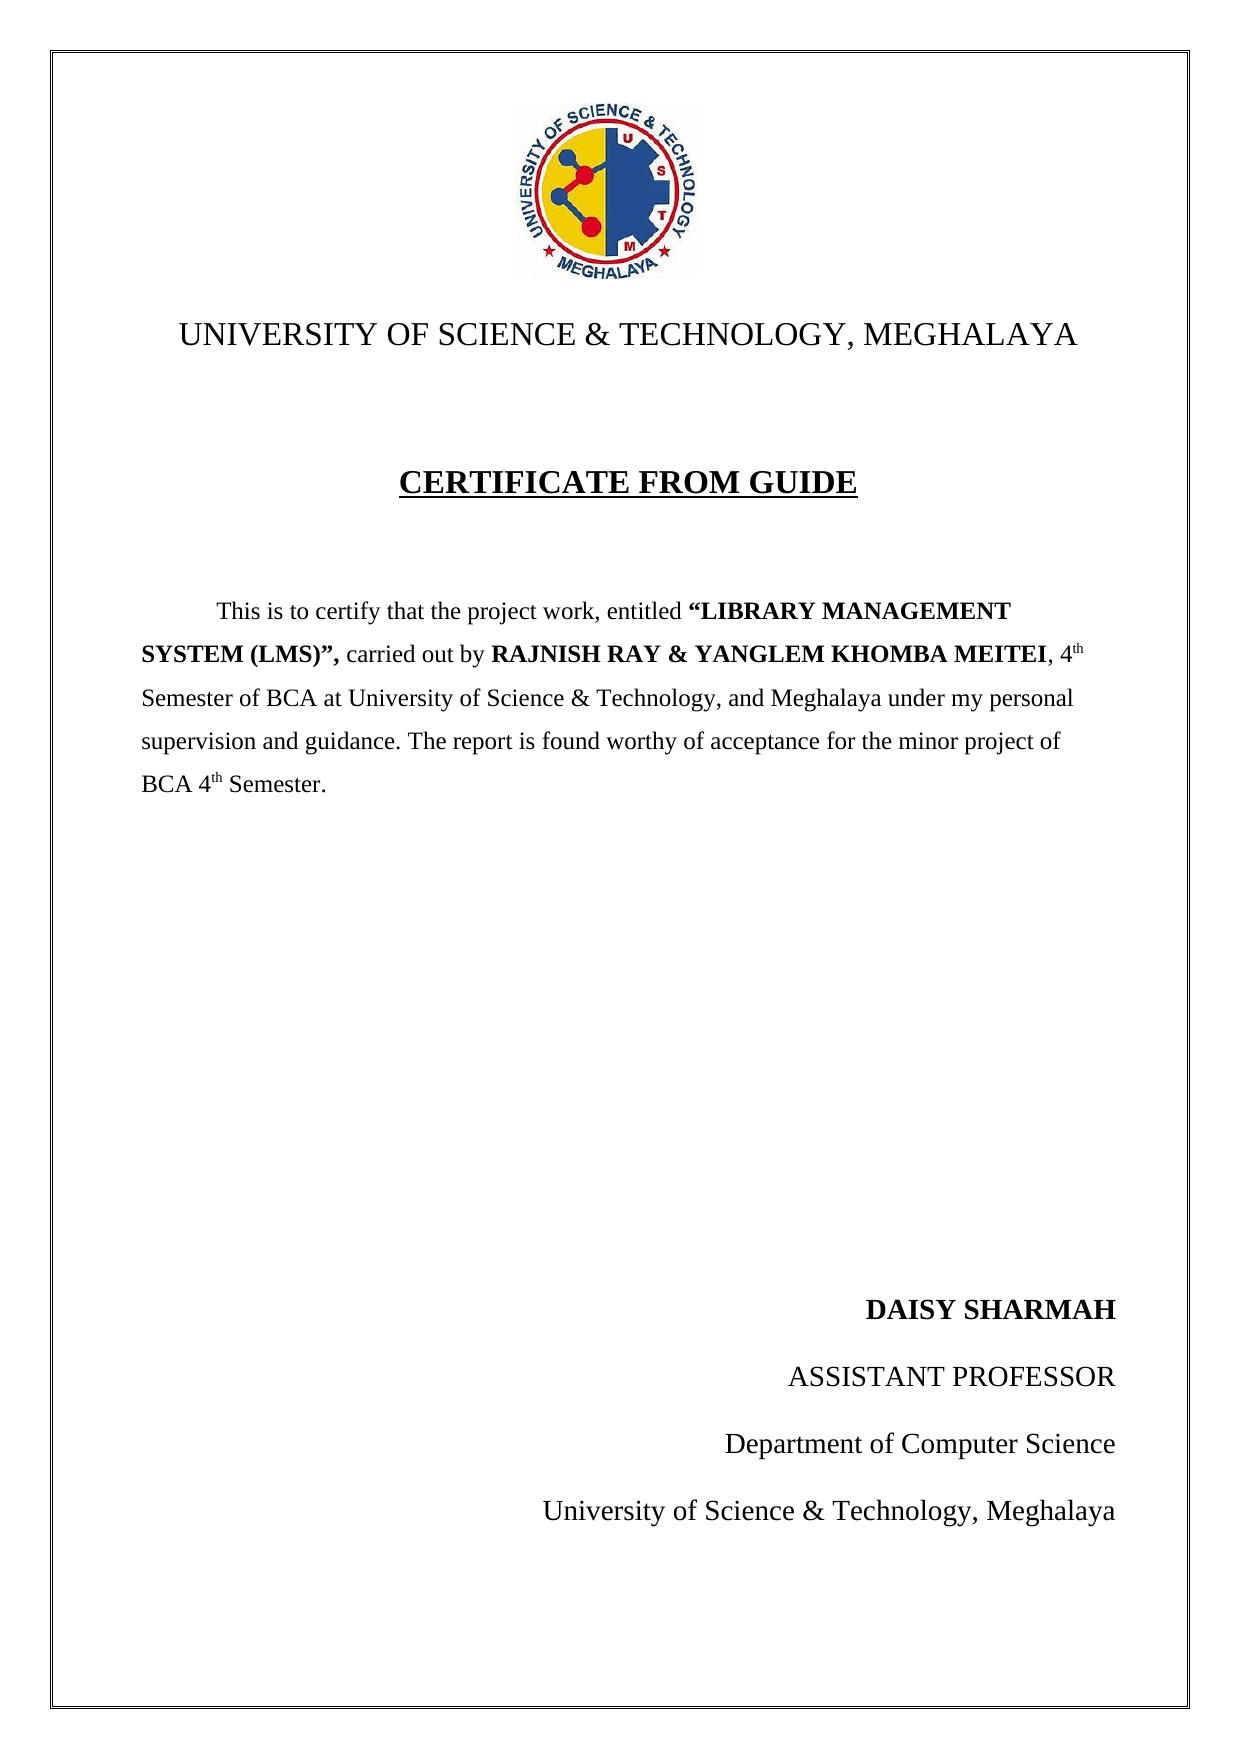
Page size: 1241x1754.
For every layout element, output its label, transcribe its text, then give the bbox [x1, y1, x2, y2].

text Department of Computer Science [141, 1426, 1116, 1459]
text This is to certify that the project work, entitled “LIBRARY MANAGEMENT SYSTEM (LMS)”, carried out by RAJNISH RAY & YANGLEM KHOMBA MEITEI, 4th Semester of BCA at University of Science & Technology, and Meghalaya under my personal supervision and guidance. The report is found worthy of acceptance for the minor project of BCA 4th Semester. [141, 596, 1116, 798]
text ASSISTANT PROFESSOR [141, 1359, 1116, 1393]
text University of Science & Technology, Meghalaya [141, 1493, 1116, 1527]
text UNIVERSITY OF SCIENCE & TECHNOLOGY, MEGHALAYA [141, 314, 1116, 352]
text DAISY SHARMAH [141, 1292, 1116, 1326]
picture [516, 103, 699, 279]
text CERTIFICATE FROM GUIDE [141, 462, 1116, 501]
